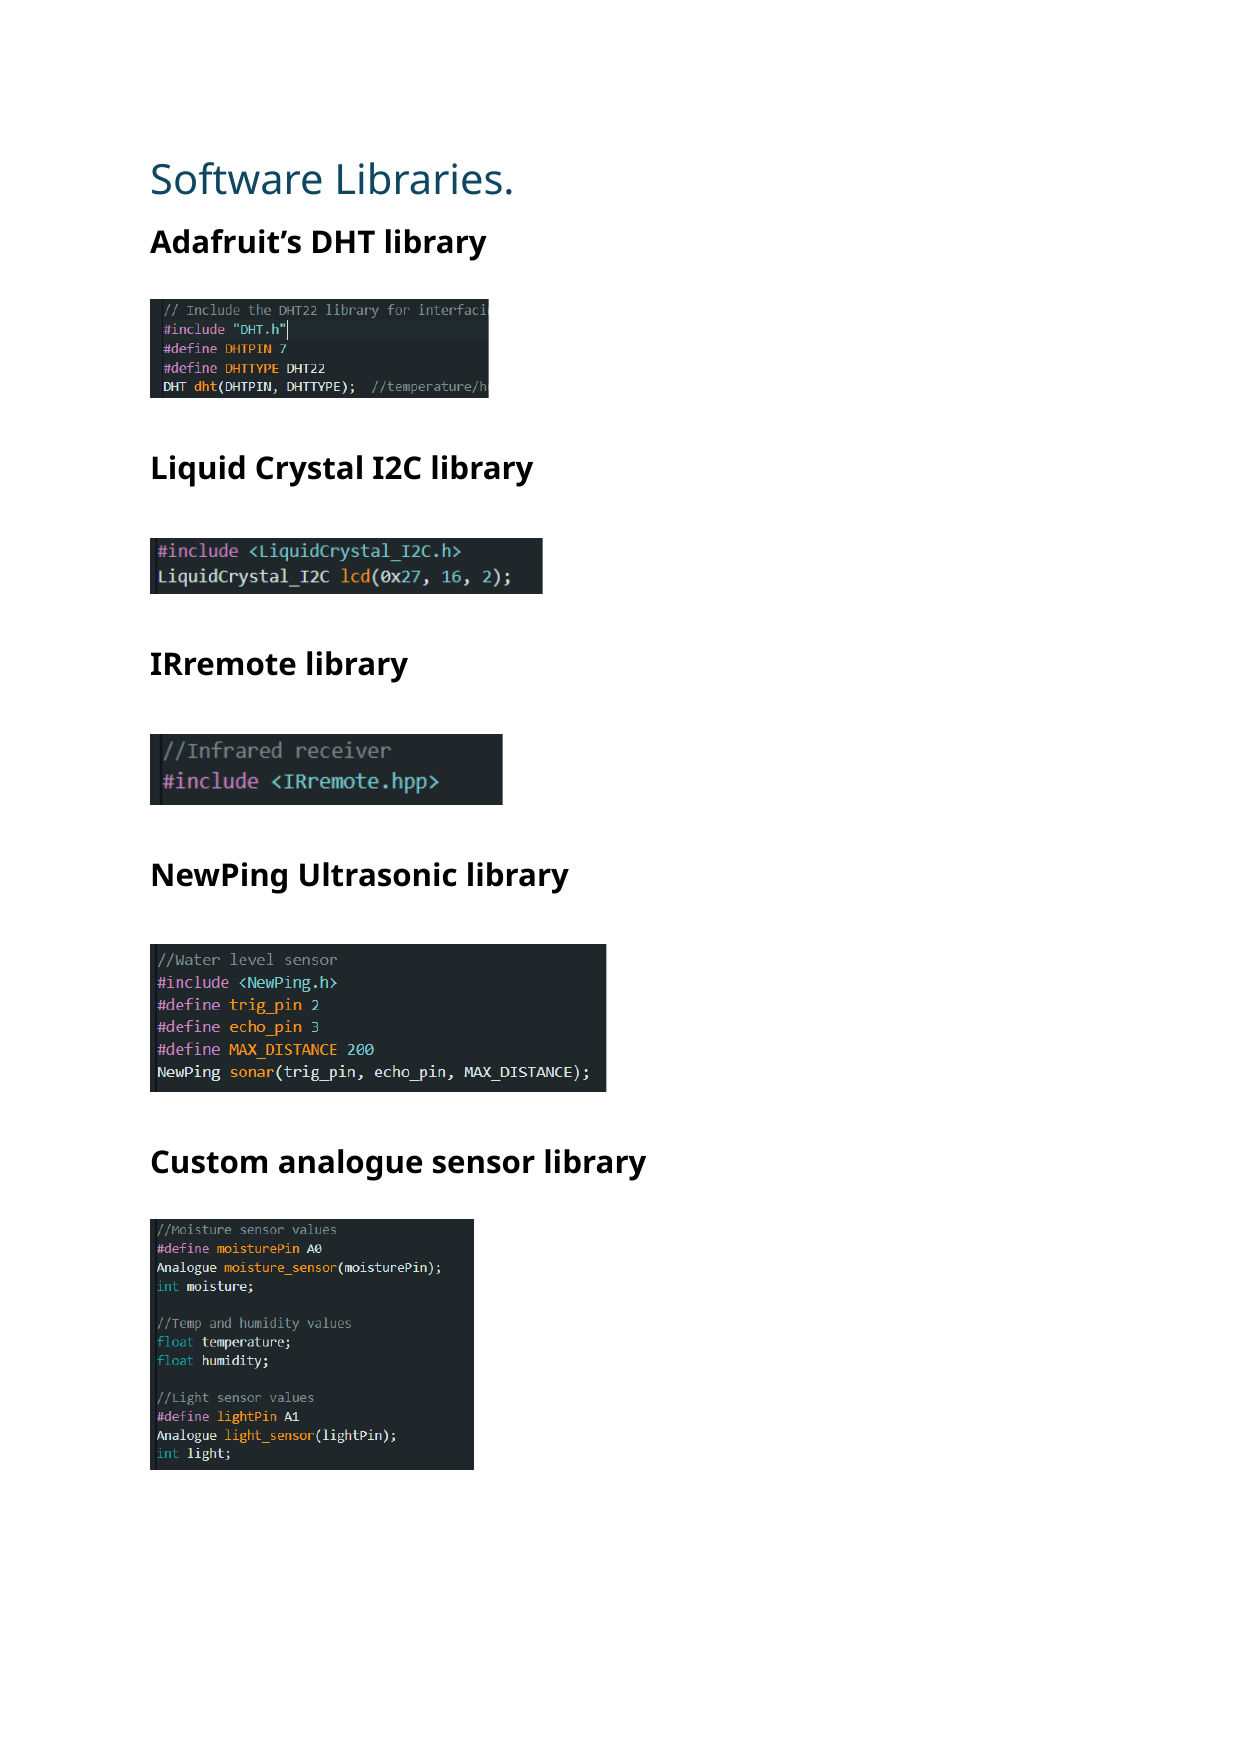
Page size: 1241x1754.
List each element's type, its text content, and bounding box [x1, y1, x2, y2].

picture [150, 1219, 474, 1470]
picture [150, 734, 503, 805]
text Adafruit’s DHT library [150, 219, 1090, 262]
subtitle Software Libraries. [150, 150, 1090, 207]
text IRremote library [150, 642, 1090, 685]
text Liquid Crystal I2C library [150, 446, 1090, 489]
text Custom analogue sensor library [150, 1140, 1090, 1183]
picture [150, 538, 543, 594]
text NewPing Ultrasonic library [150, 853, 1090, 895]
picture [150, 299, 489, 398]
picture [150, 944, 607, 1092]
